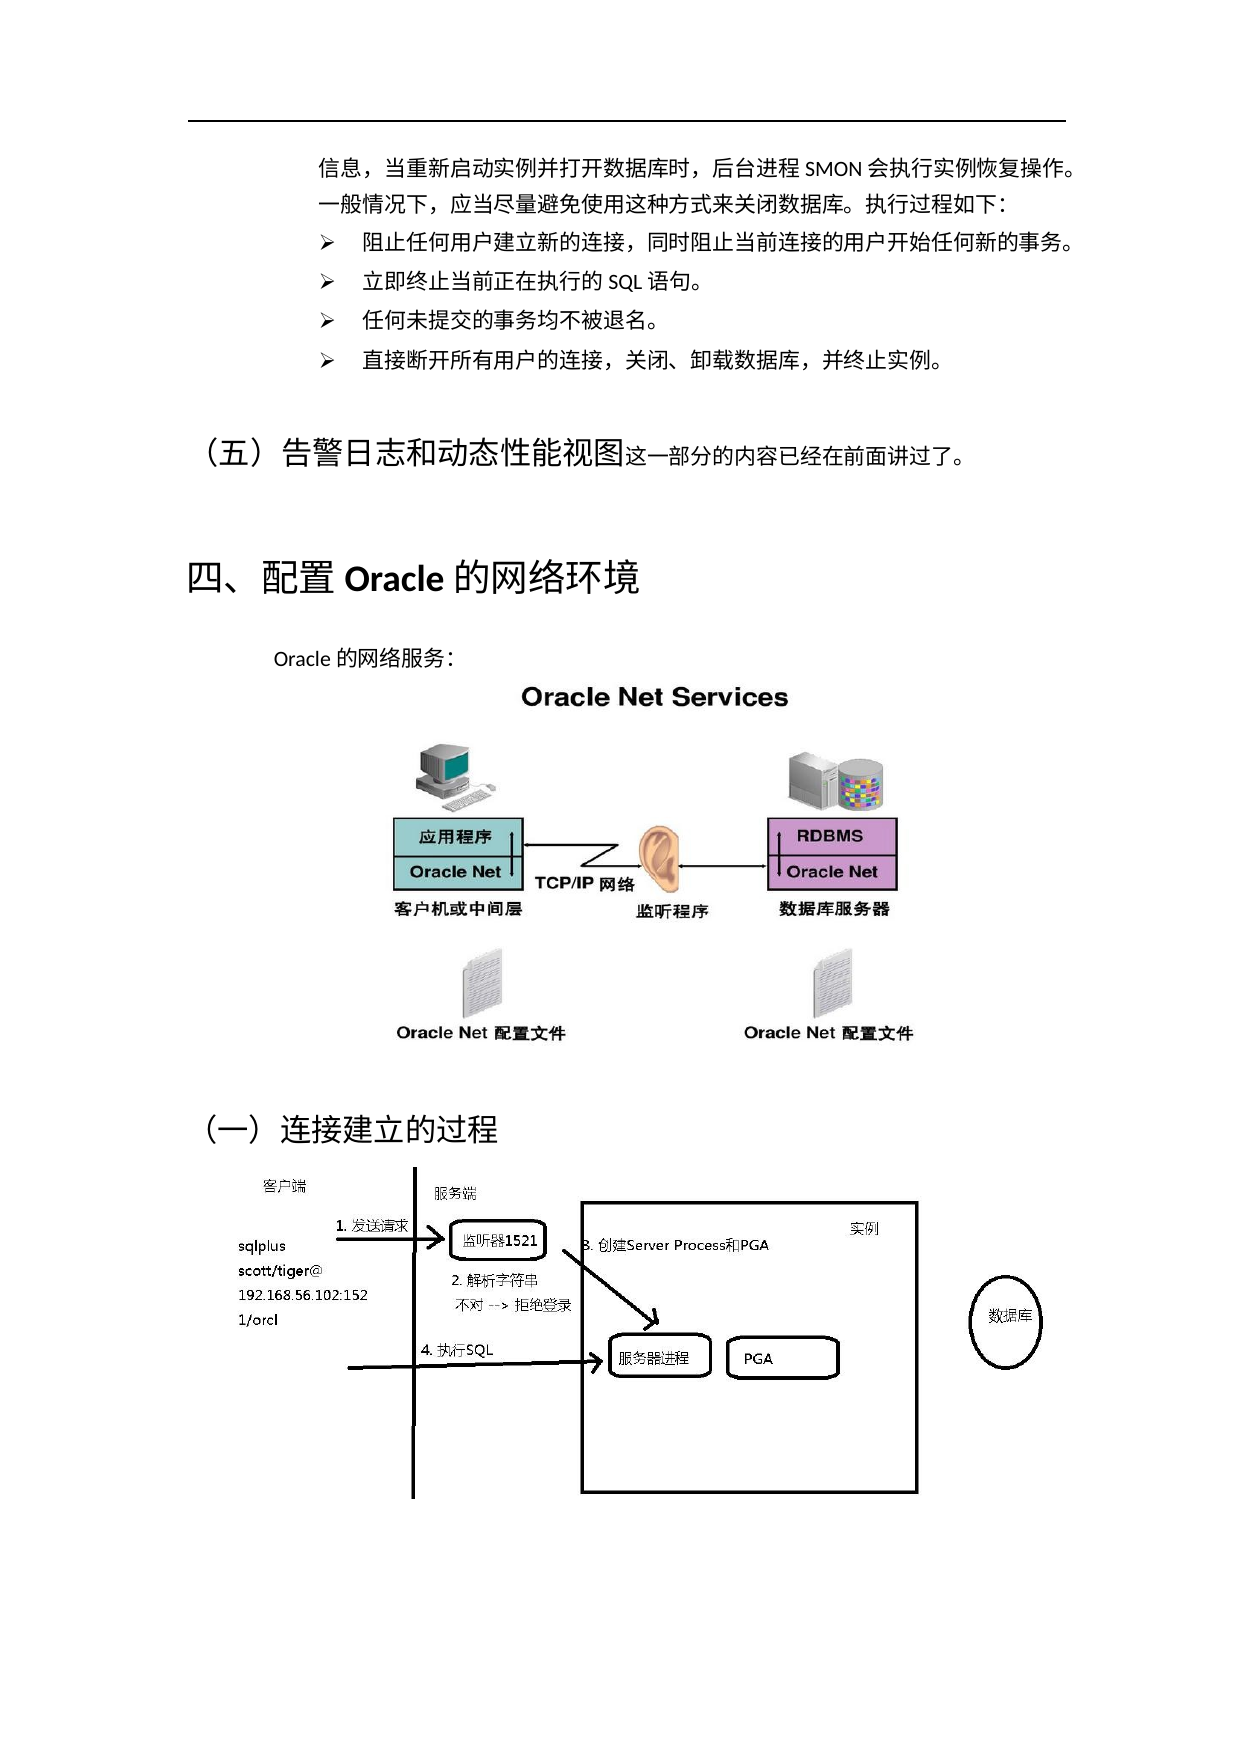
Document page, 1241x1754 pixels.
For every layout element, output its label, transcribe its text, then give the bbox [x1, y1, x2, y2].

picture [337, 676, 945, 1050]
list 阻止任何用户建立新的连接，同时阻止当前连接的用户开始任何新的事务。 [319, 224, 1065, 256]
text Oracle 的网络服务： [273, 641, 1065, 673]
list 立即终止当前正在执行的 SQL 语句。 [319, 264, 1065, 296]
list 任何未提交的事务均不被退名。 [319, 303, 1065, 335]
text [319, 151, 1065, 219]
text （五）告警日志和动态性能视图这一部分的内容已经在前面讲过了。 [187, 428, 976, 474]
list 直接断开所有用户的连接，关闭、卸载数据库，并终止实例。 [319, 343, 1065, 374]
picture [231, 1167, 1053, 1499]
subtitle 四、配置 Oracle 的网络环境 [186, 547, 1066, 602]
subtitle （一）连接建立的过程 [186, 1105, 1066, 1151]
